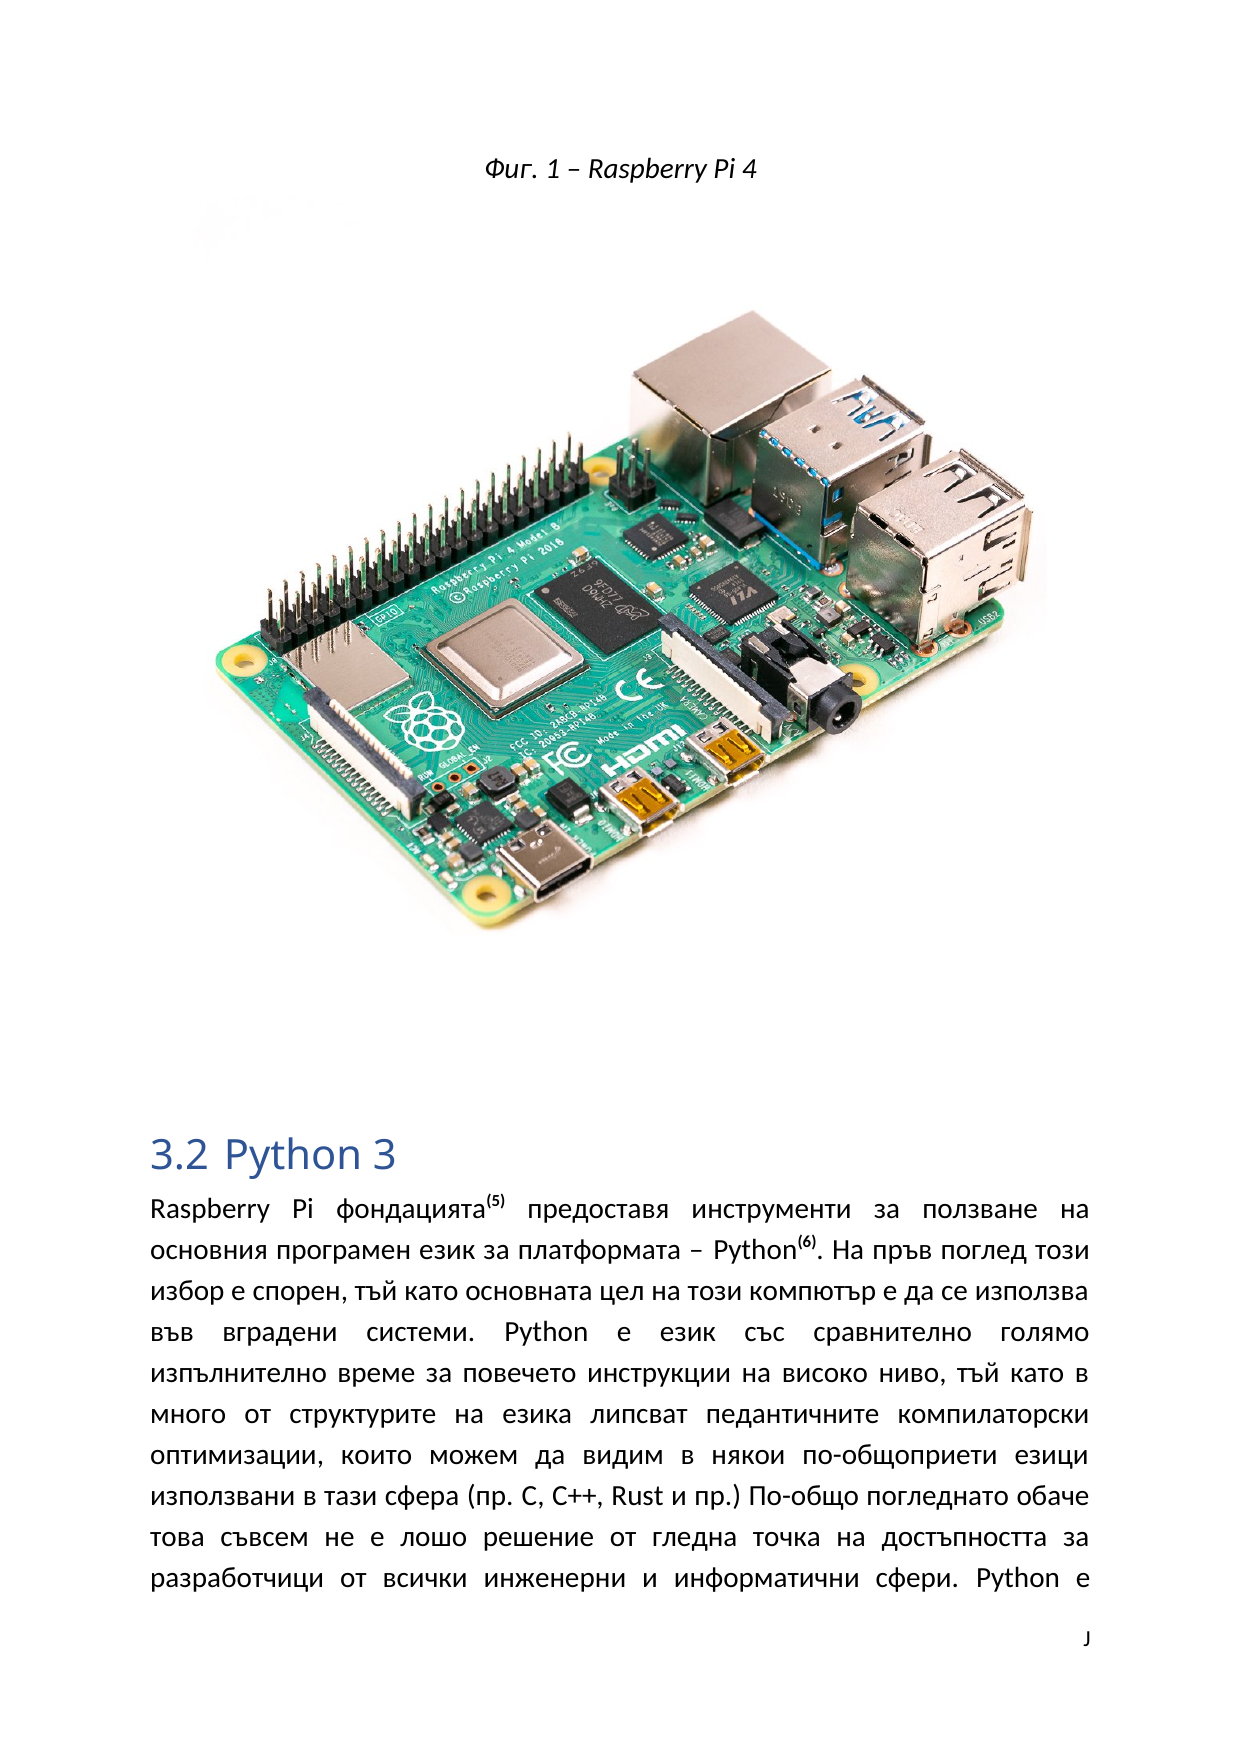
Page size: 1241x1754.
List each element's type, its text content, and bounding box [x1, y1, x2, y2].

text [150, 1190, 1090, 1594]
subtitle Python 3 [150, 1125, 1090, 1182]
picture [193, 189, 1047, 1043]
